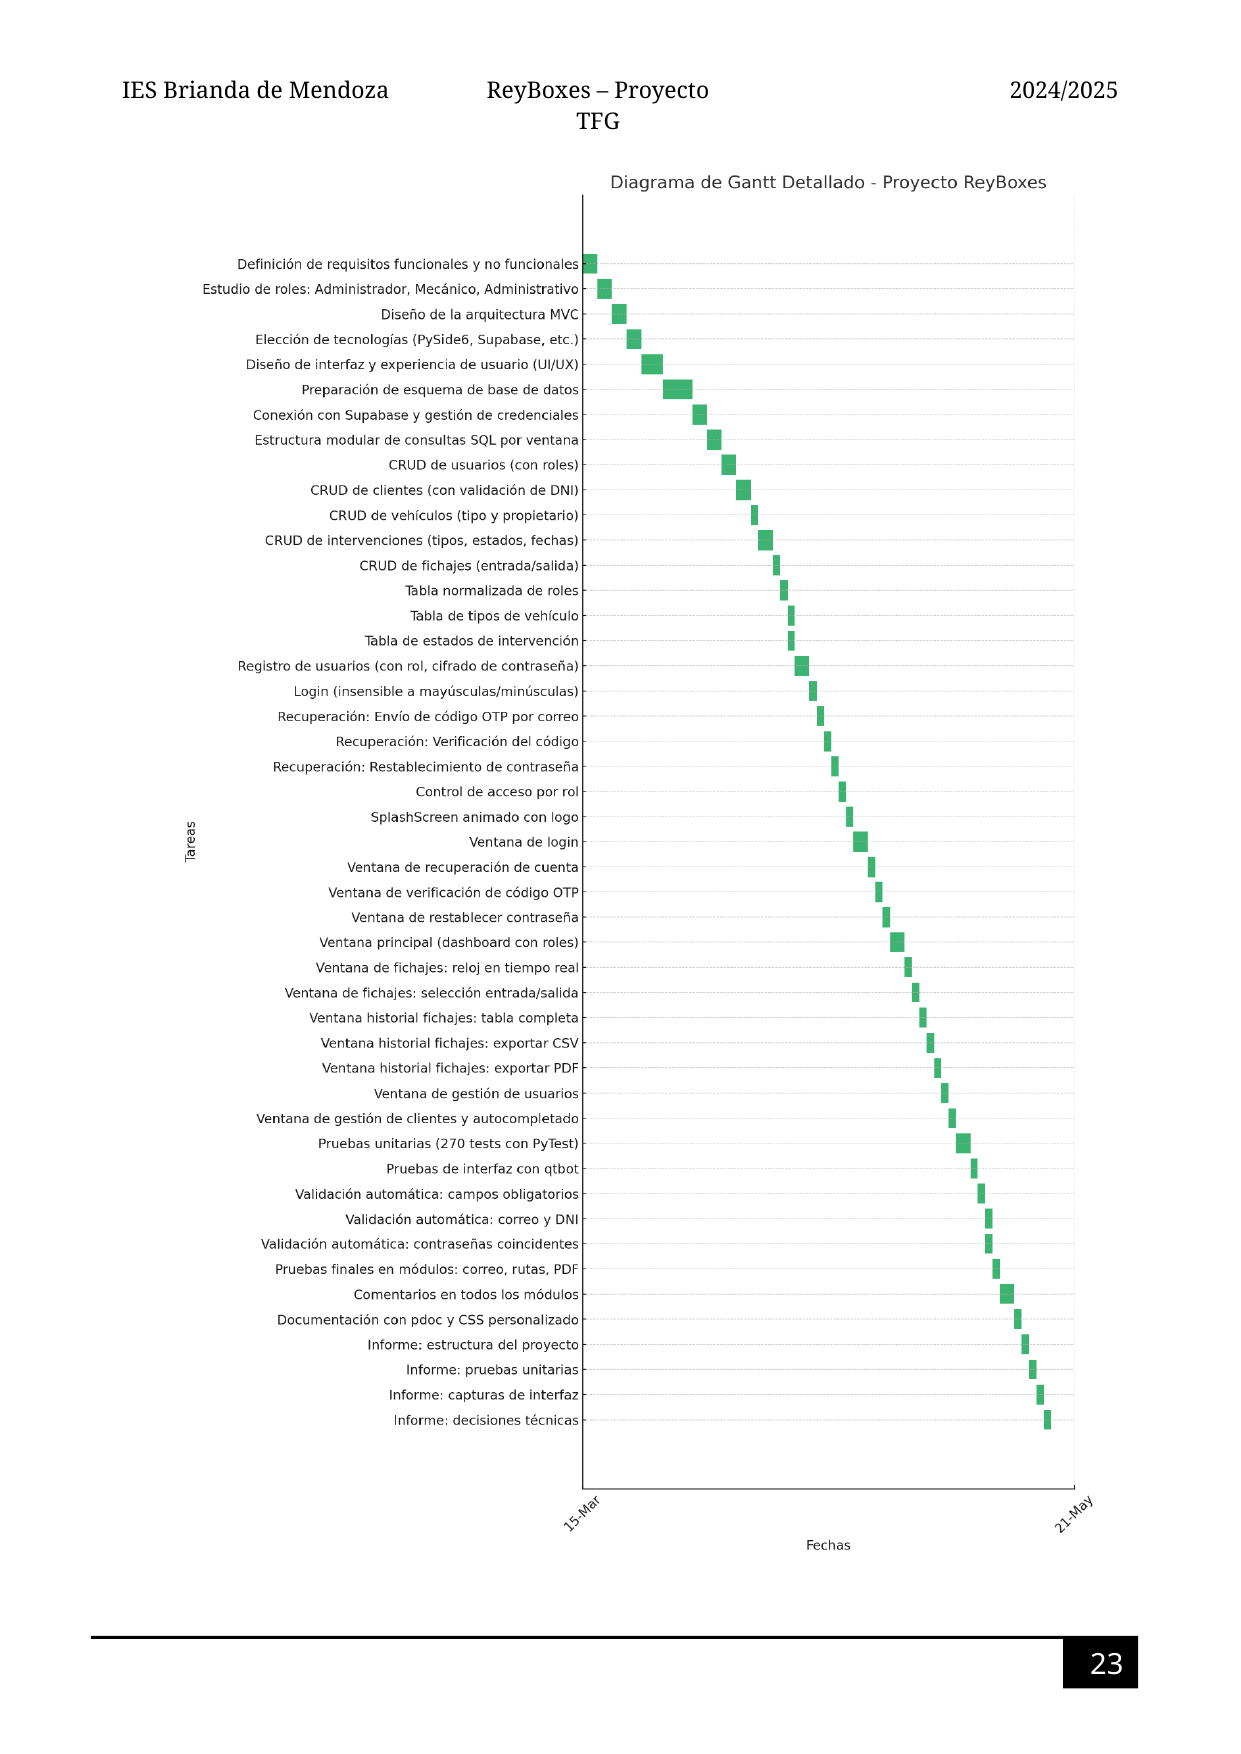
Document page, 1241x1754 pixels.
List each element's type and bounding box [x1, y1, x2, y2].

picture [177, 167, 1103, 1560]
